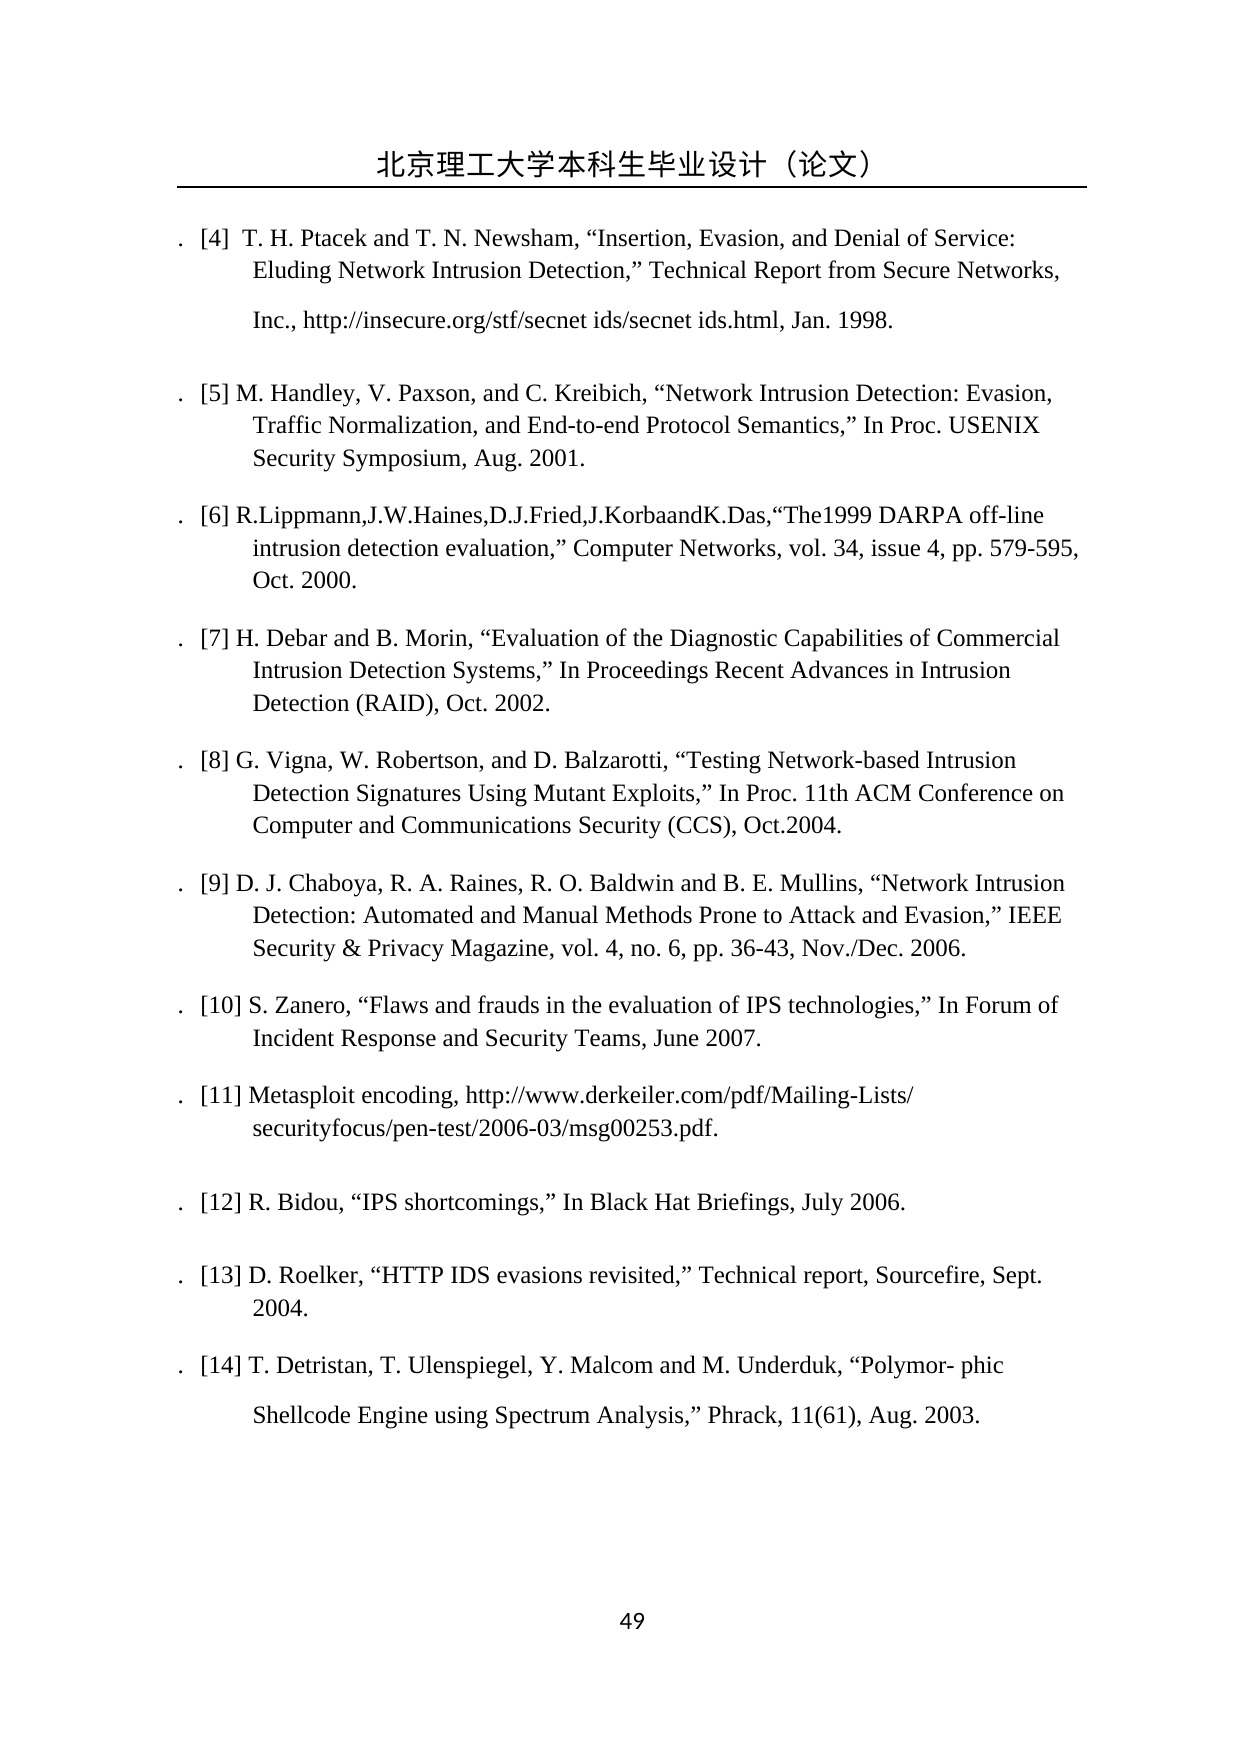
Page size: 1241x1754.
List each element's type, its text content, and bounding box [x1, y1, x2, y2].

list [4] T. H. Ptacek and T. N. Newsham, “Insertion, Evasion, and Denial of Service: Eluding Network Intrusion Detection,” Technical Report from Secure Networks, Inc., http://insecure.org/stf/secnet ids/secnet ids.html, Jan. 1998. [177, 221, 1087, 351]
list [12] R. Bidou, “IPS shortcomings,” In Black Hat Briefings, July 2006. [177, 1168, 1087, 1233]
list [14] T. Detristan, T. Ulenspiegel, Y. Malcom and M. Underduk, “Polymor- phic Shellcode Engine using Spectrum Analysis,” Phrack, 11(61), Aug. 2003. [177, 1348, 1087, 1446]
list [13] D. Roelker, “HTTP IDS evasions revisited,” Technical report, Sourcefire, Sept. 2004. [177, 1258, 1087, 1323]
list [8] G. Vigna, W. Robertson, and D. Balzarotti, “Testing Network-based Intrusion Detection Signatures Using Mutant Exploits,” In Proc. 11th ACM Conference on Computer and Communications Security (CCS), Oct.2004. [177, 743, 1087, 841]
list [6] R.Lippmann,J.W.Haines,D.J.Fried,J.KorbaandK.Das,“The1999 DARPA off-line intrusion detection evaluation,” Computer Networks, vol. 34, issue 4, pp. 579-595, Oct. 2000. [177, 498, 1087, 596]
list [11] Metasploit encoding, http://www.derkeiler.com/pdf/Mailing-Lists/ securityfocus/pen-test/2006-03/msg00253.pdf. [177, 1078, 1087, 1143]
list [7] H. Debar and B. Morin, “Evaluation of the Diagnostic Capabilities of Commercial Intrusion Detection Systems,” In Proceedings Recent Advances in Intrusion Detection (RAID), Oct. 2002. [177, 621, 1087, 718]
list [9] D. J. Chaboya, R. A. Raines, R. O. Baldwin and B. E. Mullins, “Network Intrusion Detection: Automated and Manual Methods Prone to Attack and Evasion,” IEEE Security & Privacy Magazine, vol. 4, no. 6, pp. 36-43, Nov./Dec. 2006. [177, 866, 1087, 963]
list [5] M. Handley, V. Paxson, and C. Kreibich, “Network Intrusion Detection: Evasion, Traffic Normalization, and End-to-end Protocol Semantics,” In Proc. USENIX Security Symposium, Aug. 2001. [177, 376, 1087, 473]
list [10] S. Zanero, “Flaws and frauds in the evaluation of IPS technologies,” In Forum of Incident Response and Security Teams, June 2007. [177, 988, 1087, 1053]
